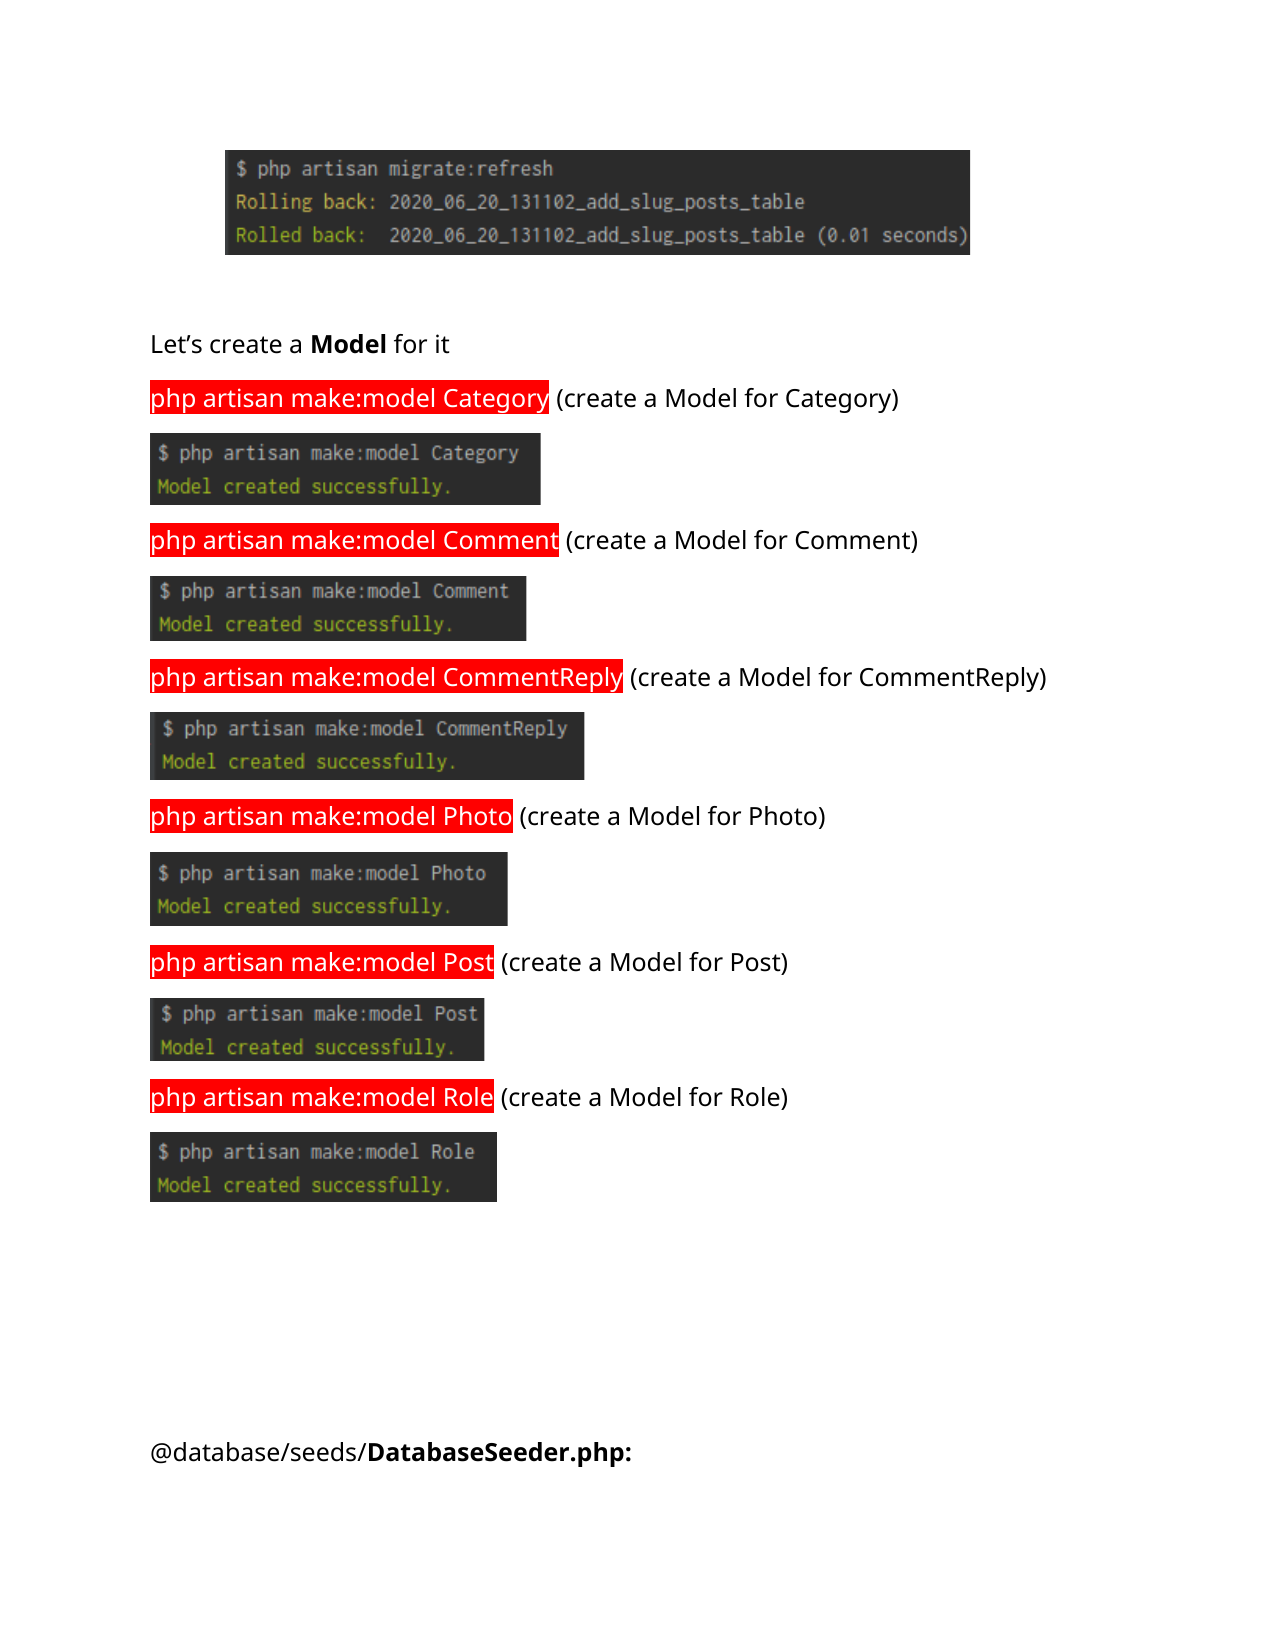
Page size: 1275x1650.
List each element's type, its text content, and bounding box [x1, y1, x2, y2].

text php artisan make:model Category (create a Model for Category) [549, 380, 1125, 414]
picture [150, 433, 541, 505]
text php artisan make:model CommentReply (create a Model for CommentReply) [623, 659, 1125, 693]
text php artisan make:model Photo (create a Model for Photo) [513, 799, 1125, 833]
text php artisan make:model Comment (create a Model for Comment) [559, 523, 1125, 557]
text Let’s create a Model for it [150, 327, 1125, 361]
text @database/seeds/DatabaseSeeder.php: [150, 1434, 1125, 1468]
picture [150, 712, 585, 780]
picture [150, 998, 485, 1061]
picture [150, 576, 527, 641]
picture [150, 852, 508, 926]
text php artisan make:model Role (create a Model for Role) [494, 1079, 1125, 1113]
text php artisan make:model Post (create a Model for Post) [150, 944, 1125, 979]
picture [150, 1132, 497, 1202]
picture [225, 150, 971, 255]
